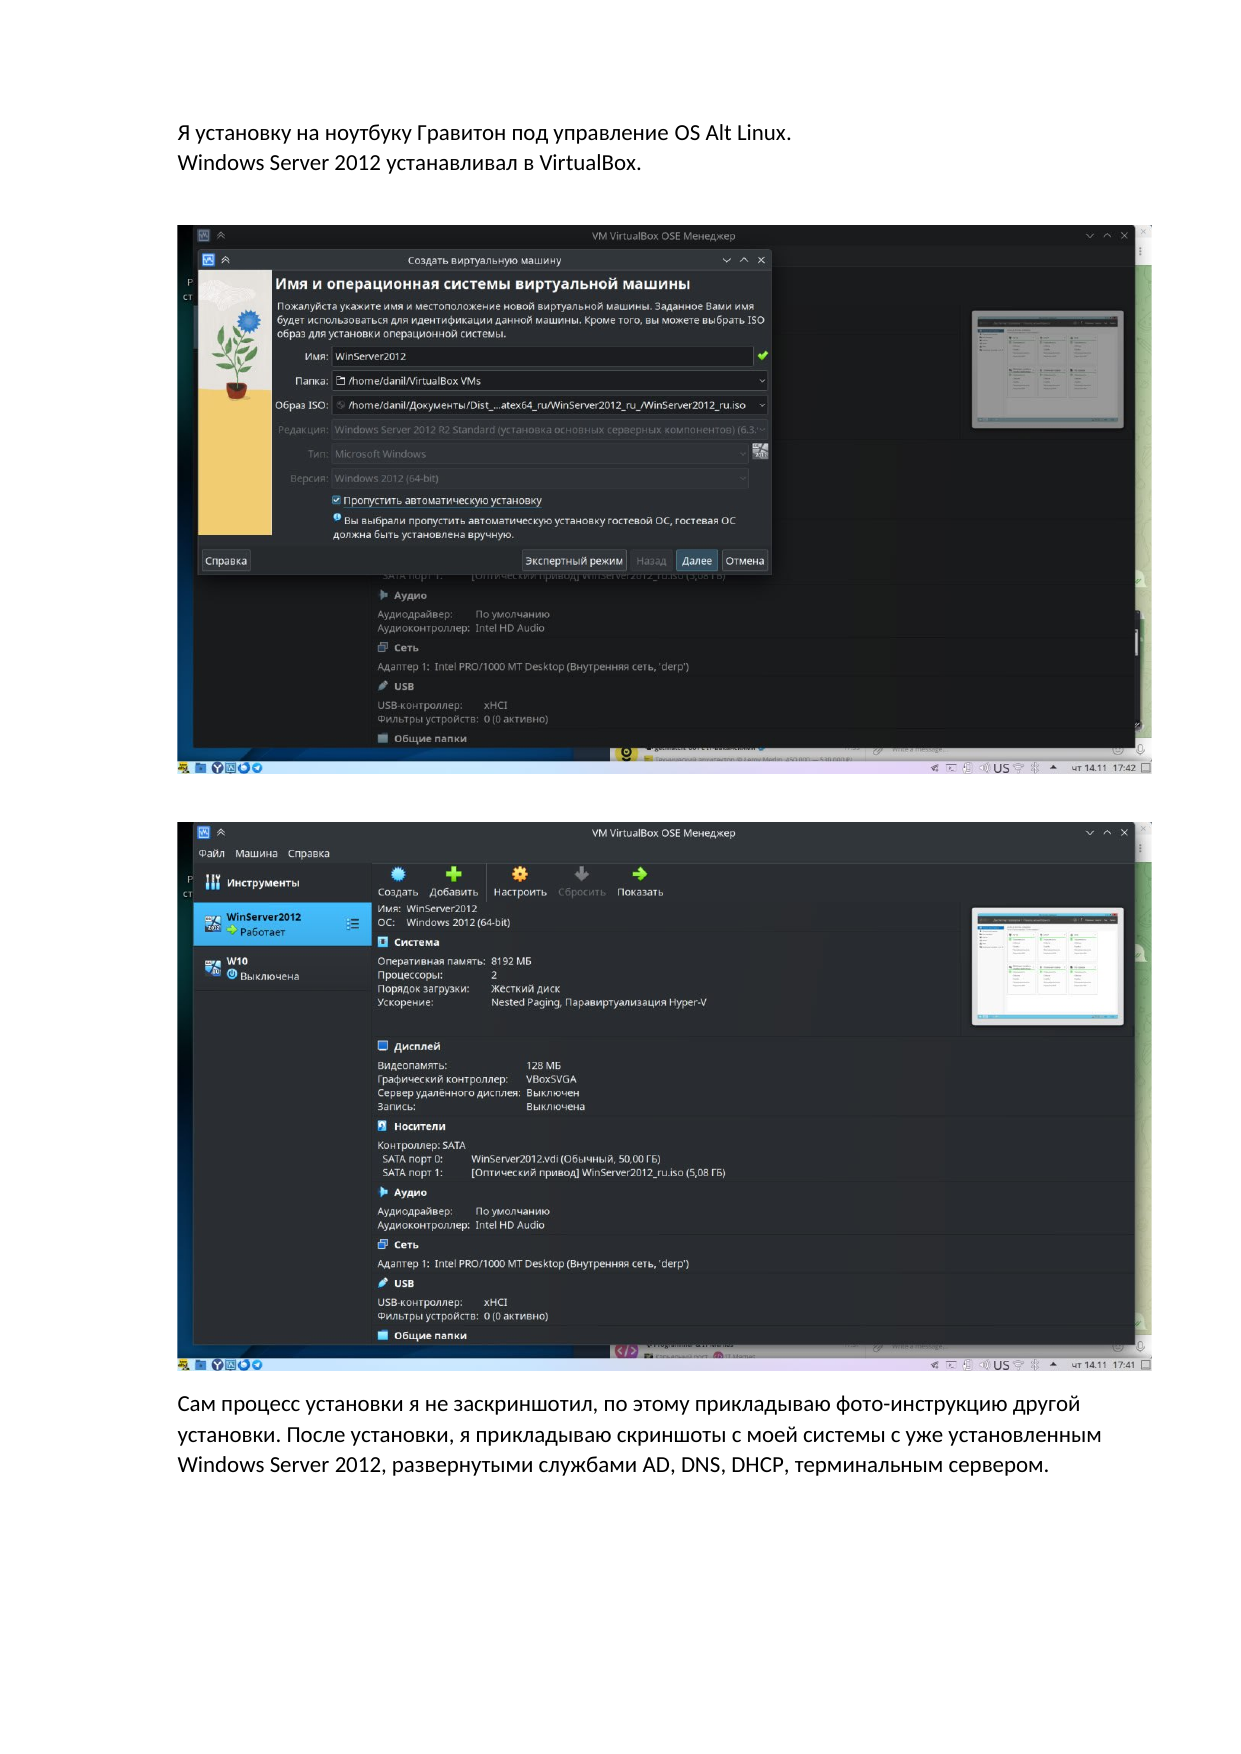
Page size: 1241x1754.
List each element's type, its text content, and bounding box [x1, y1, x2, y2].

text Я установку на ноутбуку Гравитон под управление OS Alt Linux. Windows Server 2012 устанавливал в VirtualBox. [177, 118, 1152, 207]
text Сам процесс установки я не заскриншотил, по этому прикладываю фото-инструкцию другой установки. После установки, я прикладываю скриншоты с моей системы с уже установленным Windows Server 2012, развернутыми службами AD, DNS, DHCP, терминальным сервером. [177, 1389, 1152, 1478]
picture [177, 225, 1152, 774]
picture [177, 822, 1152, 1371]
